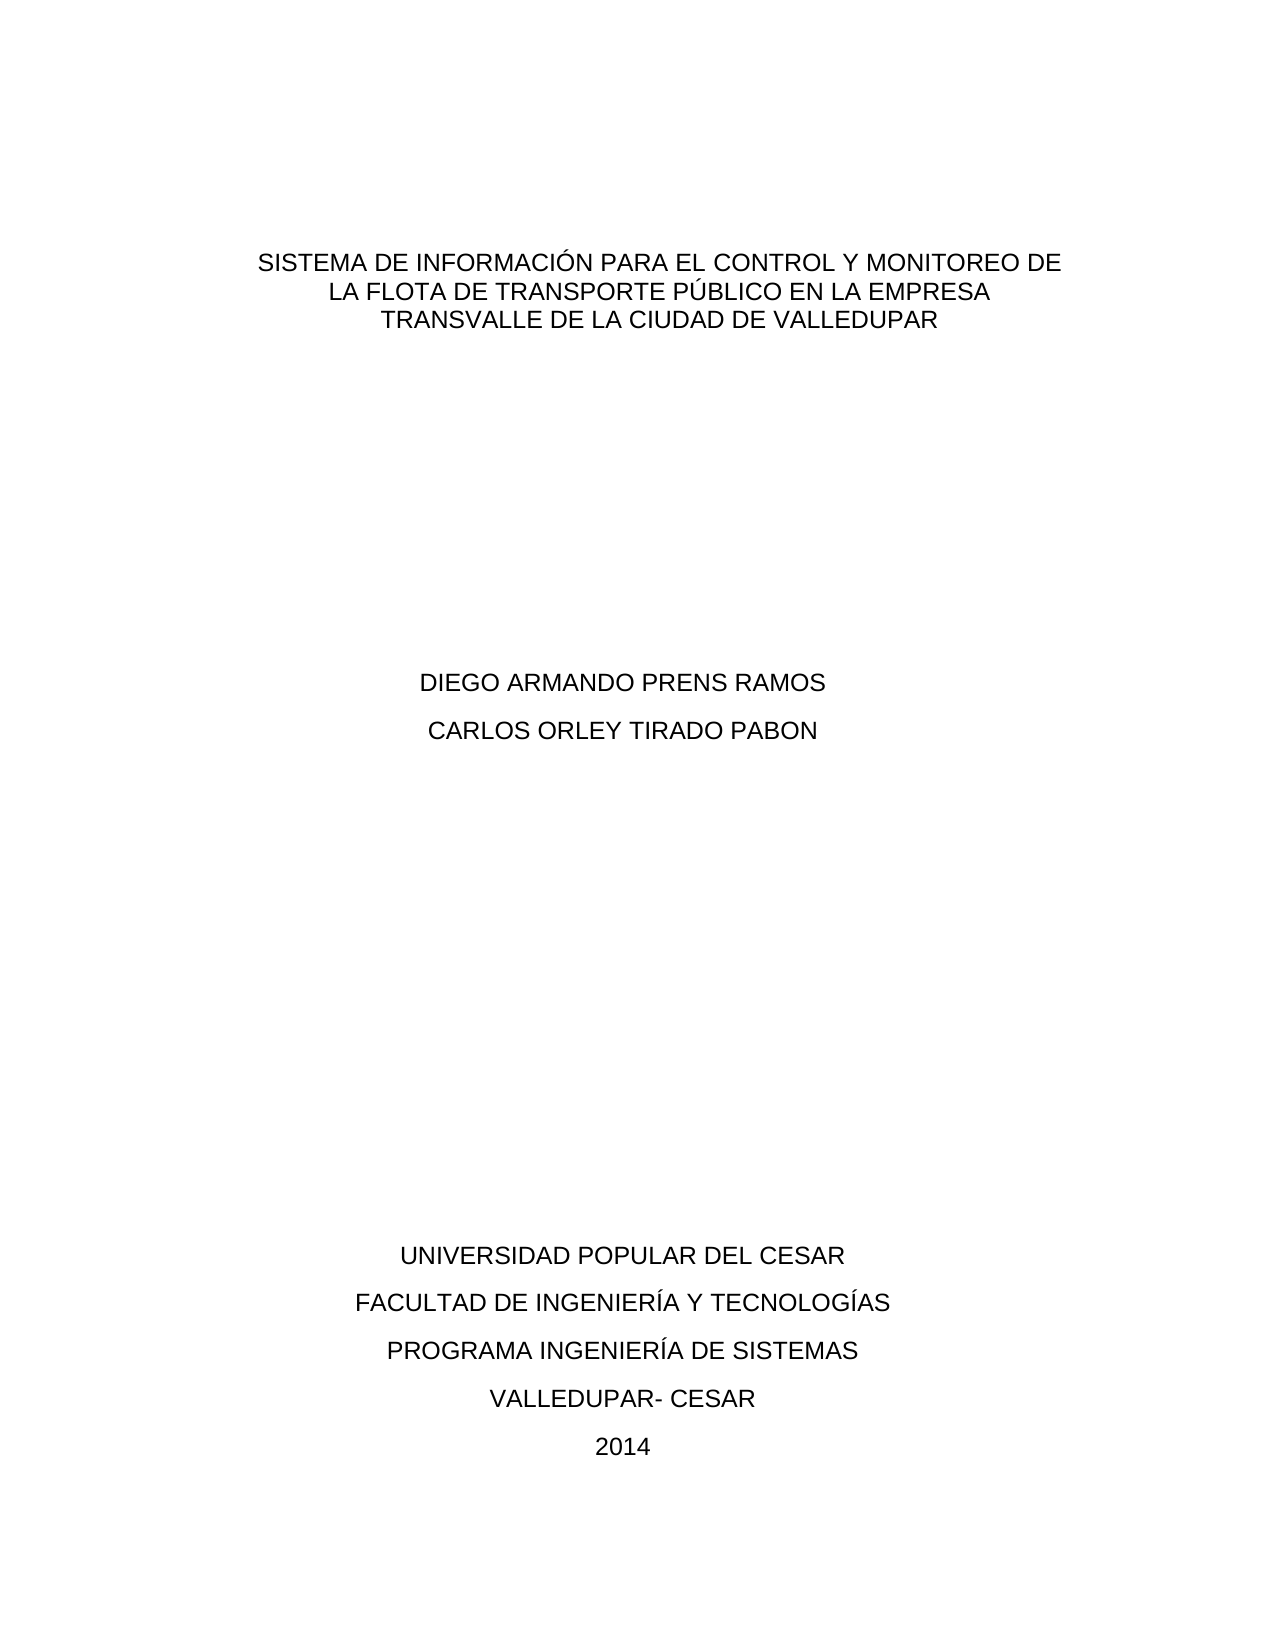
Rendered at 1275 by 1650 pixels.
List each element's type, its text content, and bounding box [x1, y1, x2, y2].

text SISTEMA DE INFORMACIÓN PARA EL CONTROL Y MONITOREO DE LA FLOTA DE TRANSPORTE PÚBLICO EN LA EMPRESA TRANSVALLE DE LA CIUDAD DE VALLEDUPAR [251, 248, 1068, 334]
text UNIVERSIDAD POPULAR DEL CESAR [177, 1241, 1068, 1269]
text DIEGO ARMANDO PRENS RAMOS [177, 668, 1068, 697]
text 2014 [177, 1431, 1068, 1460]
text FACULTAD DE INGENIERÍA Y TECNOLOGÍAS [177, 1288, 1068, 1317]
text CARLOS ORLEY TIRADO PABON [177, 716, 1068, 744]
text VALLEDUPAR- CESAR [177, 1384, 1068, 1412]
text PROGRAMA INGENIERÍA DE SISTEMAS [177, 1336, 1068, 1365]
